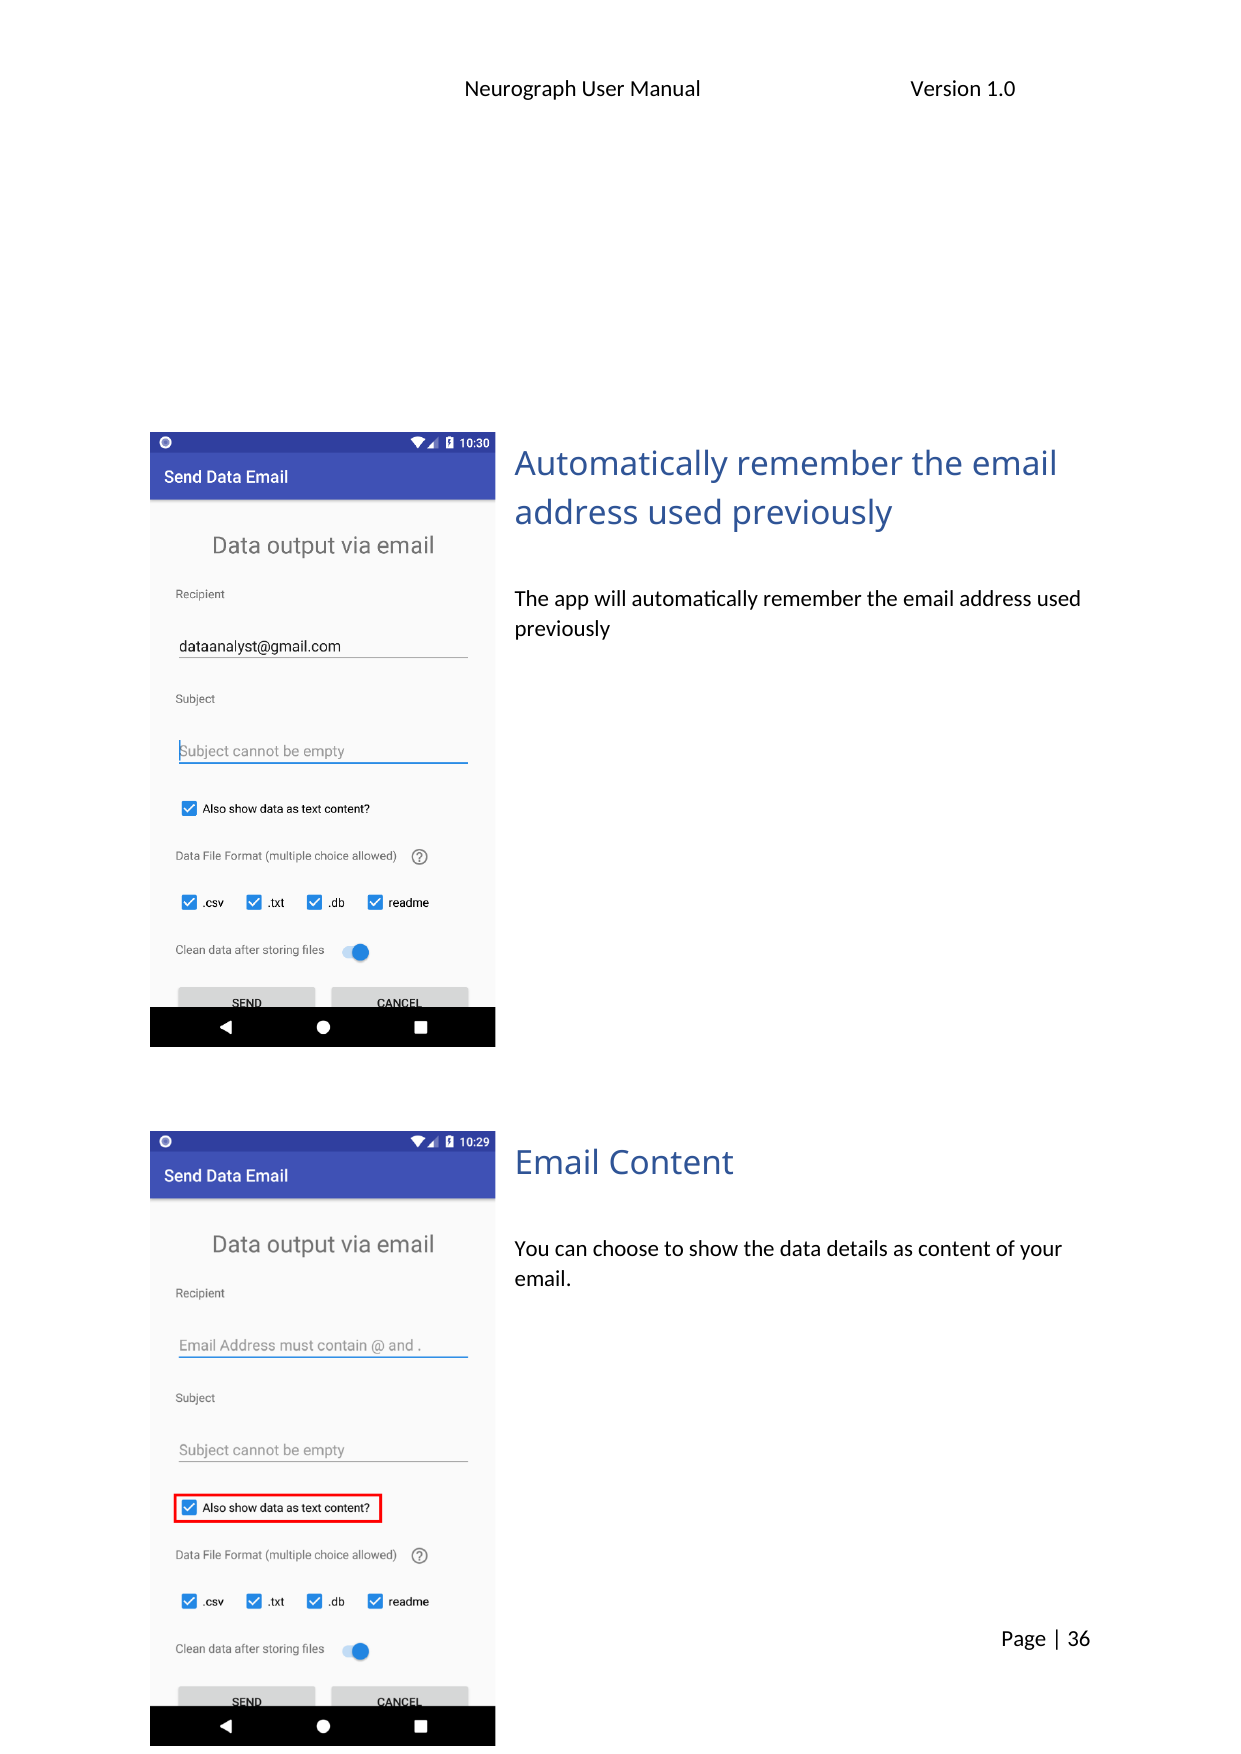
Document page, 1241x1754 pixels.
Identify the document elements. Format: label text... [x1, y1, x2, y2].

text The app will automatically remember the email address used previously [496, 584, 1090, 643]
text You can choose to show the data details as content of your email. [496, 1234, 1090, 1293]
subtitle Automatically remember the email address used previously [496, 439, 1090, 534]
picture [150, 432, 496, 1047]
picture [150, 1131, 496, 1746]
subtitle Email Content [496, 1138, 1090, 1184]
